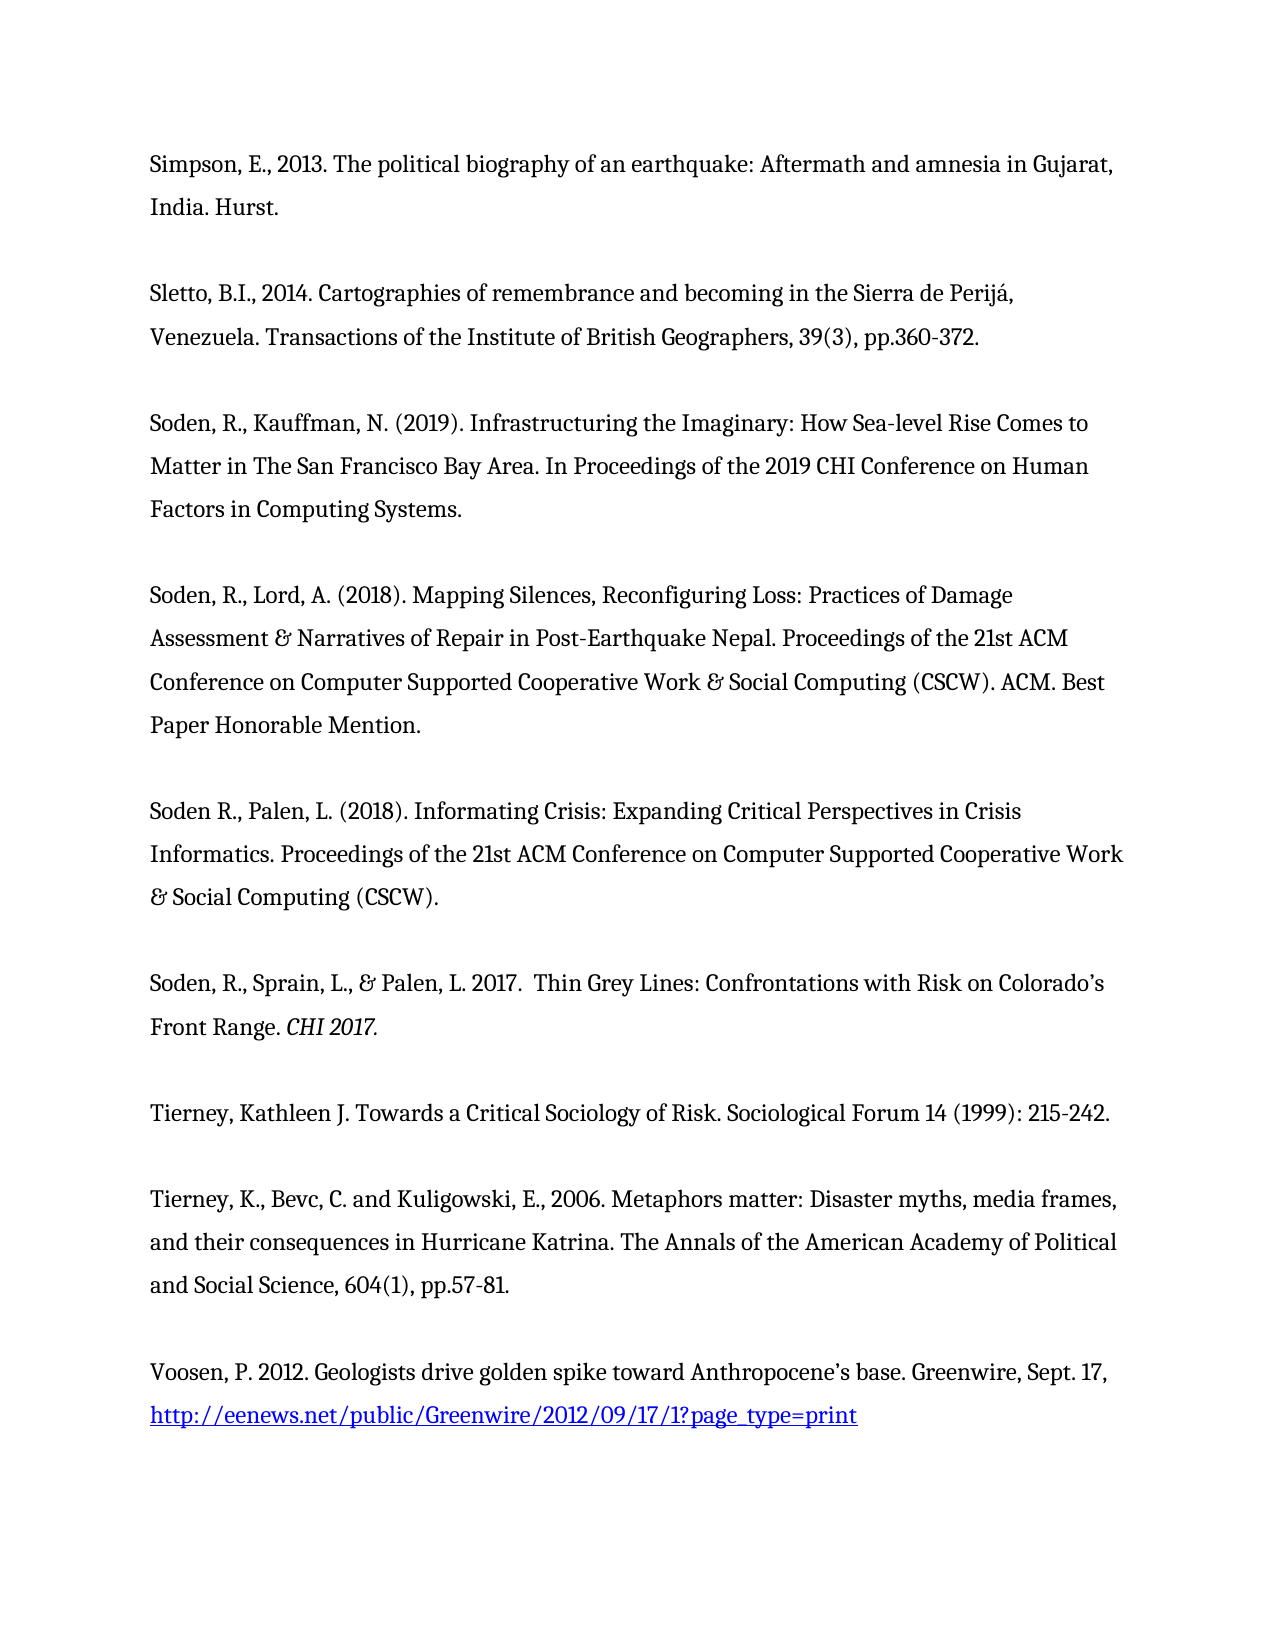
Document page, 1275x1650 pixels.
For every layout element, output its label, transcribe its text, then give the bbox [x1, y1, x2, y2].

text Tierney, K., Bevc, C. and Kuligowski, E., 2006. Metaphors matter: Disaster myths, media frames, and their consequences in Hurricane Katrina. The Annals of the American Academy of Political and Social Science, 604(1), pp.57-81. [150, 1185, 1125, 1300]
text Soden, R., Sprain, L., & Palen, L. 2017. Thin Grey Lines: Confrontations with Risk on Colorado’s Front Range. CHI 2017. [150, 969, 1125, 1041]
text Soden R., Palen, L. (2018). Informating Crisis: Expanding Critical Perspectives in Crisis Informatics. Proceedings of the 21st ACM Conference on Computer Supported Cooperative Work & Social Computing (CSCW). [150, 797, 1125, 912]
text Voosen, P. 2012. Geologists drive golden spike toward Anthropocene’s base. Greenwire, Sept. 17, http://eenews.net/public/Greenwire/2012/09/17/1?page_type=print [150, 1357, 1125, 1429]
text Tierney, Kathleen J. Towards a Critical Sociology of Risk. Sociological Forum 14 (1999): 215-242. [150, 1099, 1125, 1127]
text Sletto, B.I., 2014. Cartographies of remembrance and becoming in the Sierra de Perijá, Venezuela. Transactions of the Institute of British Geographers, 39(3), pp.360-372. [150, 279, 1125, 351]
text Simpson, E., 2013. The political biography of an earthquake: Aftermath and amnesia in Gujarat, India. Hurst. [150, 150, 1125, 222]
text Soden, R., Lord, A. (2018). Mapping Silences, Reconfiguring Loss: Practices of Damage Assessment & Narratives of Repair in Post-Earthquake Nepal. Proceedings of the 21st ACM Conference on Computer Supported Cooperative Work & Social Computing (CSCW). ACM. Best Paper Honorable Mention. [150, 581, 1125, 739]
text Soden, R., Kauffman, N. (2019). Infrastructuring the Imaginary: How Sea-level Rise Comes to Matter in The San Francisco Bay Area. In Proceedings of the 2019 CHI Conference on Human Factors in Computing Systems. [150, 409, 1125, 524]
